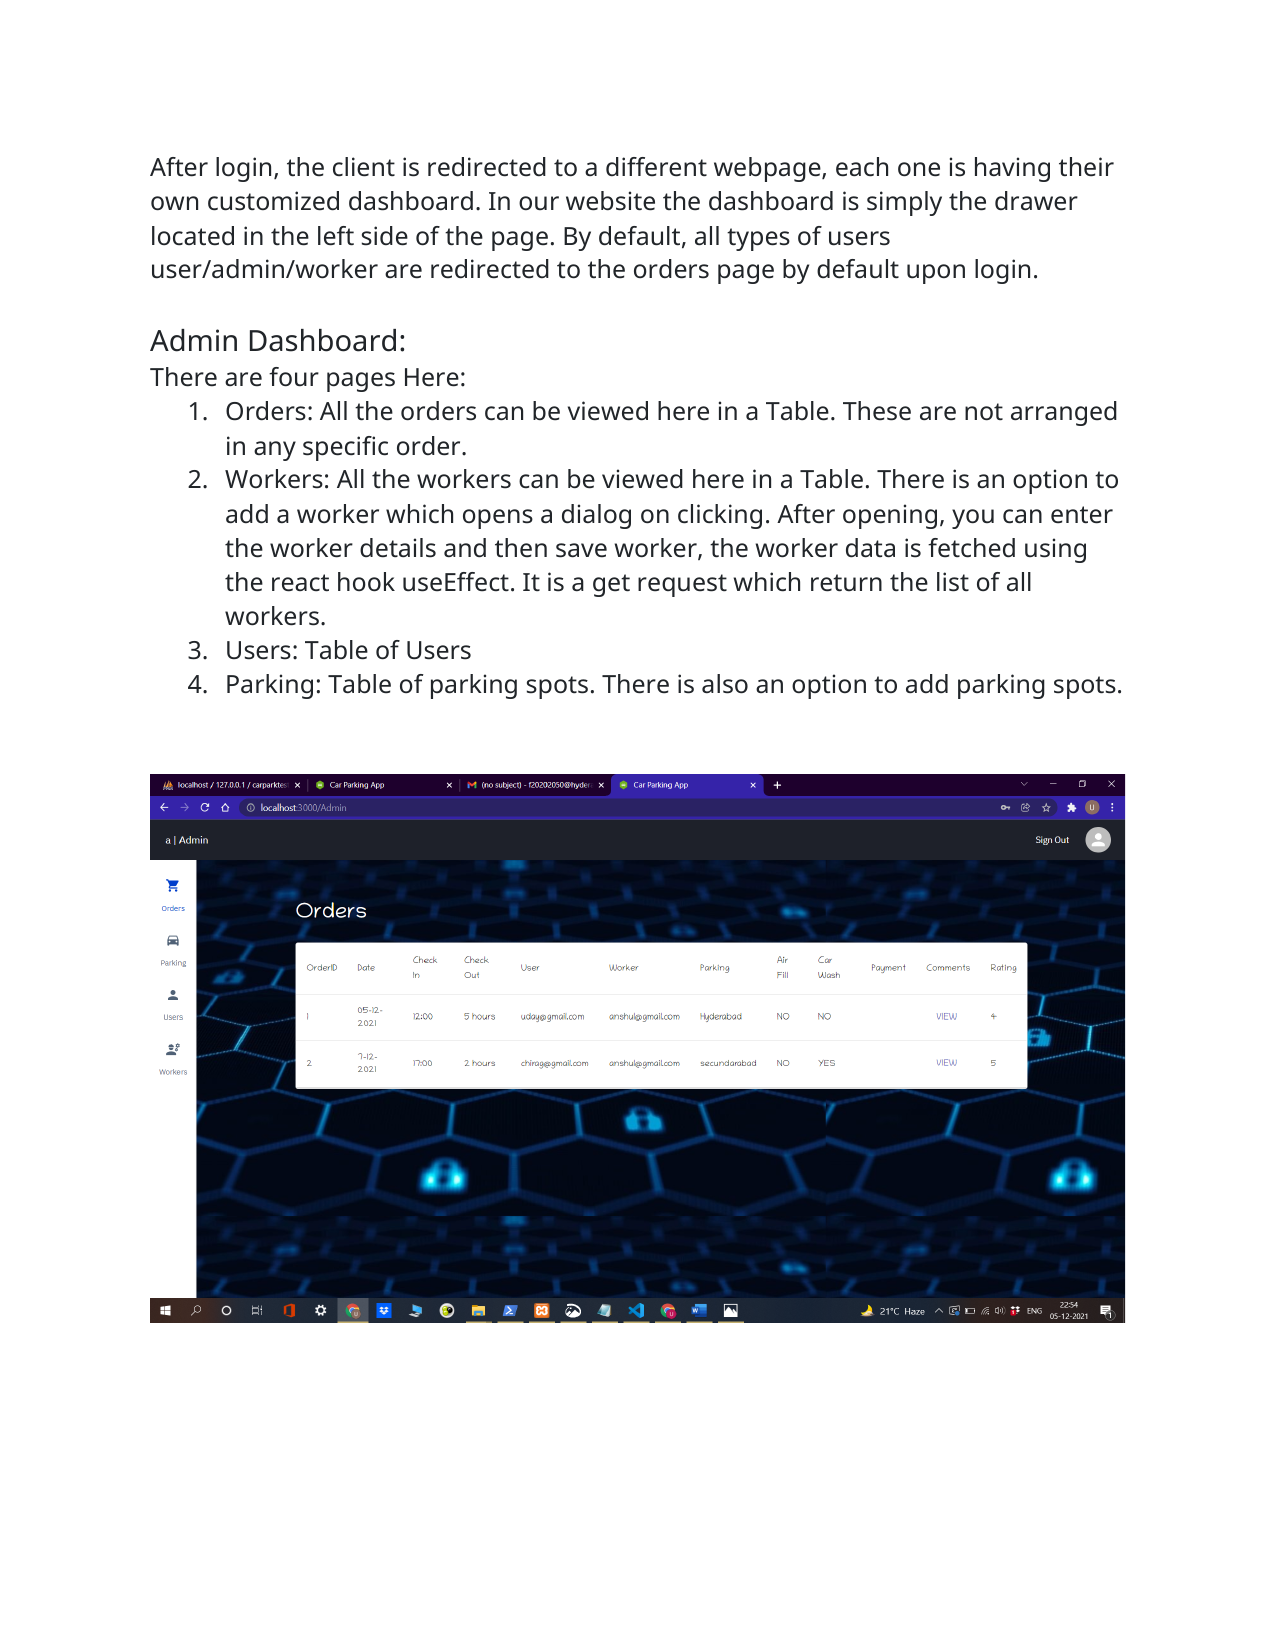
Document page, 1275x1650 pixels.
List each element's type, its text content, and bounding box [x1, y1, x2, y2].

list Users: Table of Users [187, 632, 1125, 667]
list Orders: All the orders can be viewed here in a Table. These are not arranged in any specific order. [187, 394, 1125, 462]
picture [150, 774, 1125, 1323]
text After login, the client is redirected to a different webpage, each one is having their own customized dashboard. In our website the dashboard is simply the drawer located in the left side of the page. By default, all types of users user/admin/worker are redirected to the orders page by default upon login. [150, 150, 1125, 286]
list Workers: All the workers can be viewed here in a Table. There is an option to add a worker which opens a dialog on clicking. After opening, you can enter the worker details and then save worker, the worker data is fetched using the react hook useEffect. It is a get request which return the list of all workers. [187, 462, 1125, 632]
list Parking: Table of parking spots. There is also an option to add parking spots. [187, 667, 1125, 701]
text Admin Dashboard: [150, 320, 1125, 360]
text There are four pages Here: [150, 360, 1125, 394]
